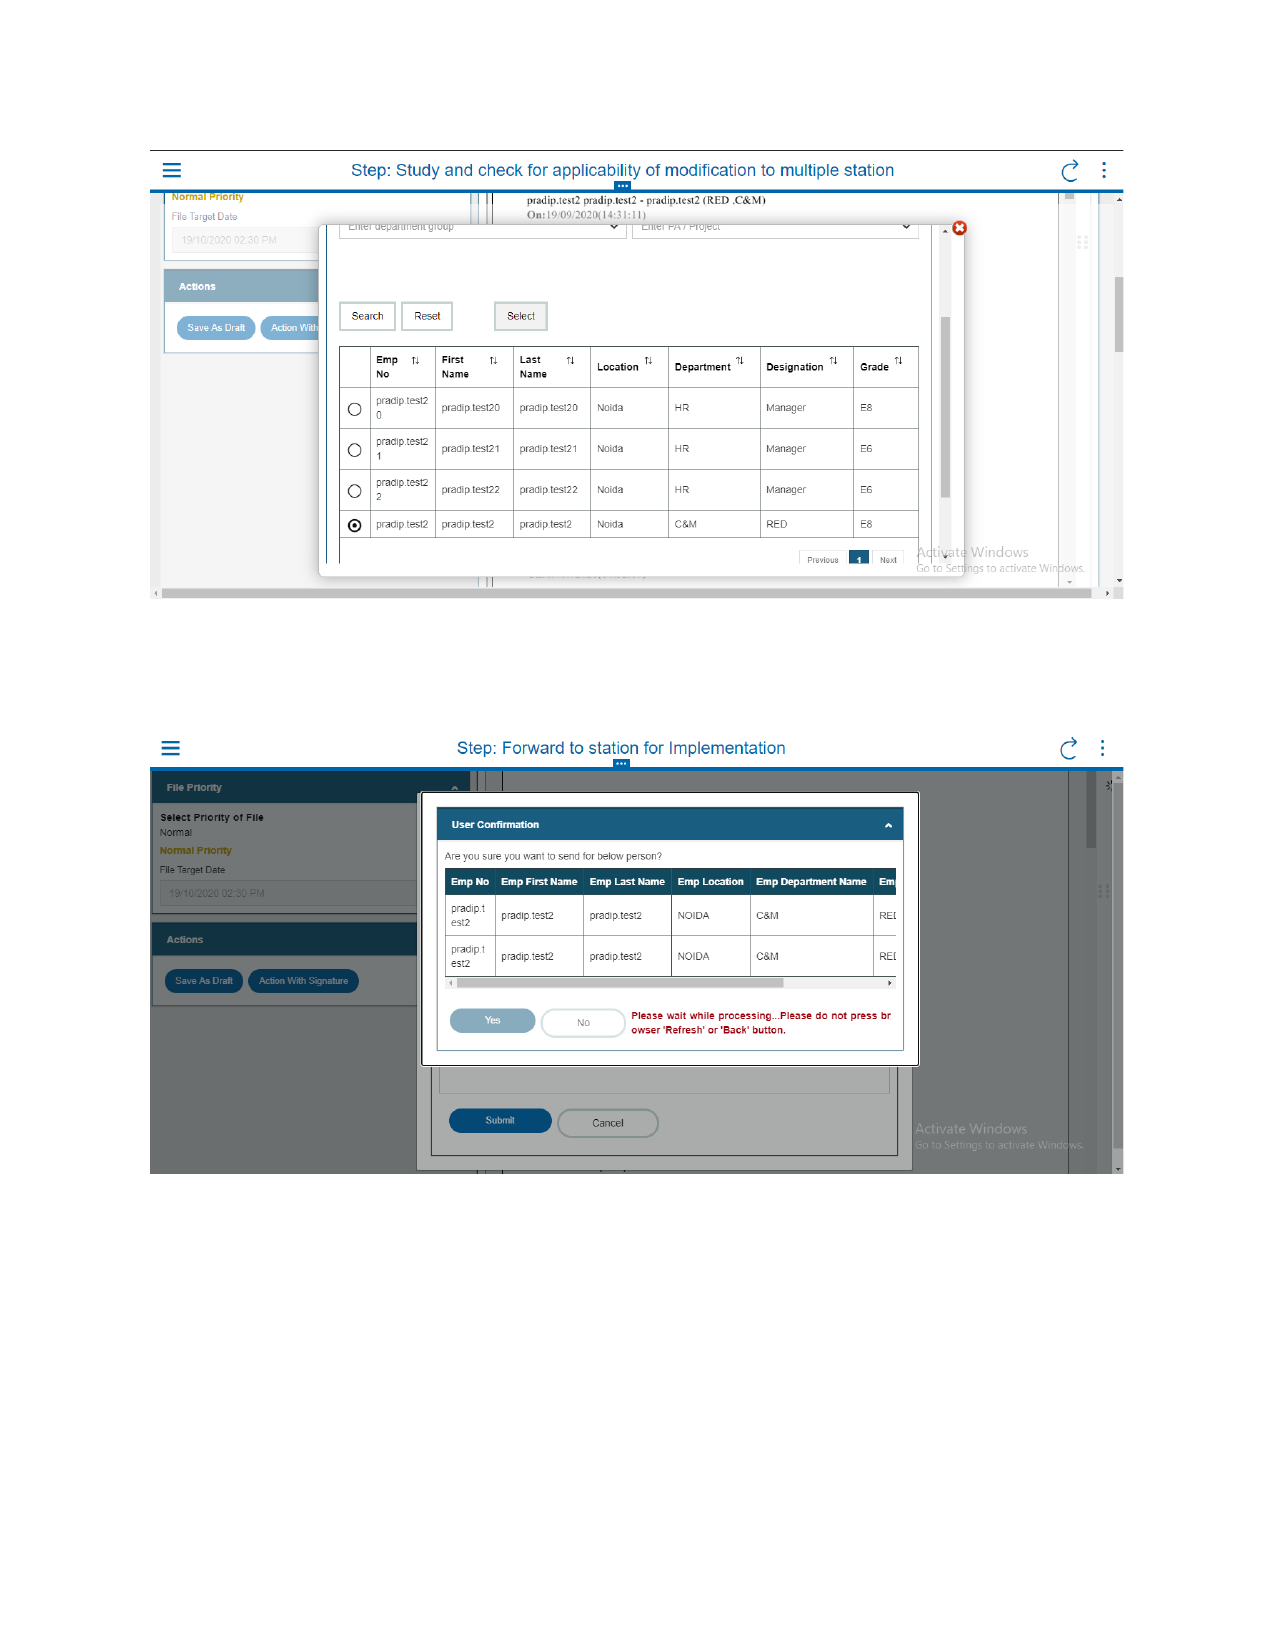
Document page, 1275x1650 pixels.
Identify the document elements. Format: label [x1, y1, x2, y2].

picture [150, 150, 1124, 599]
picture [150, 729, 1124, 1174]
